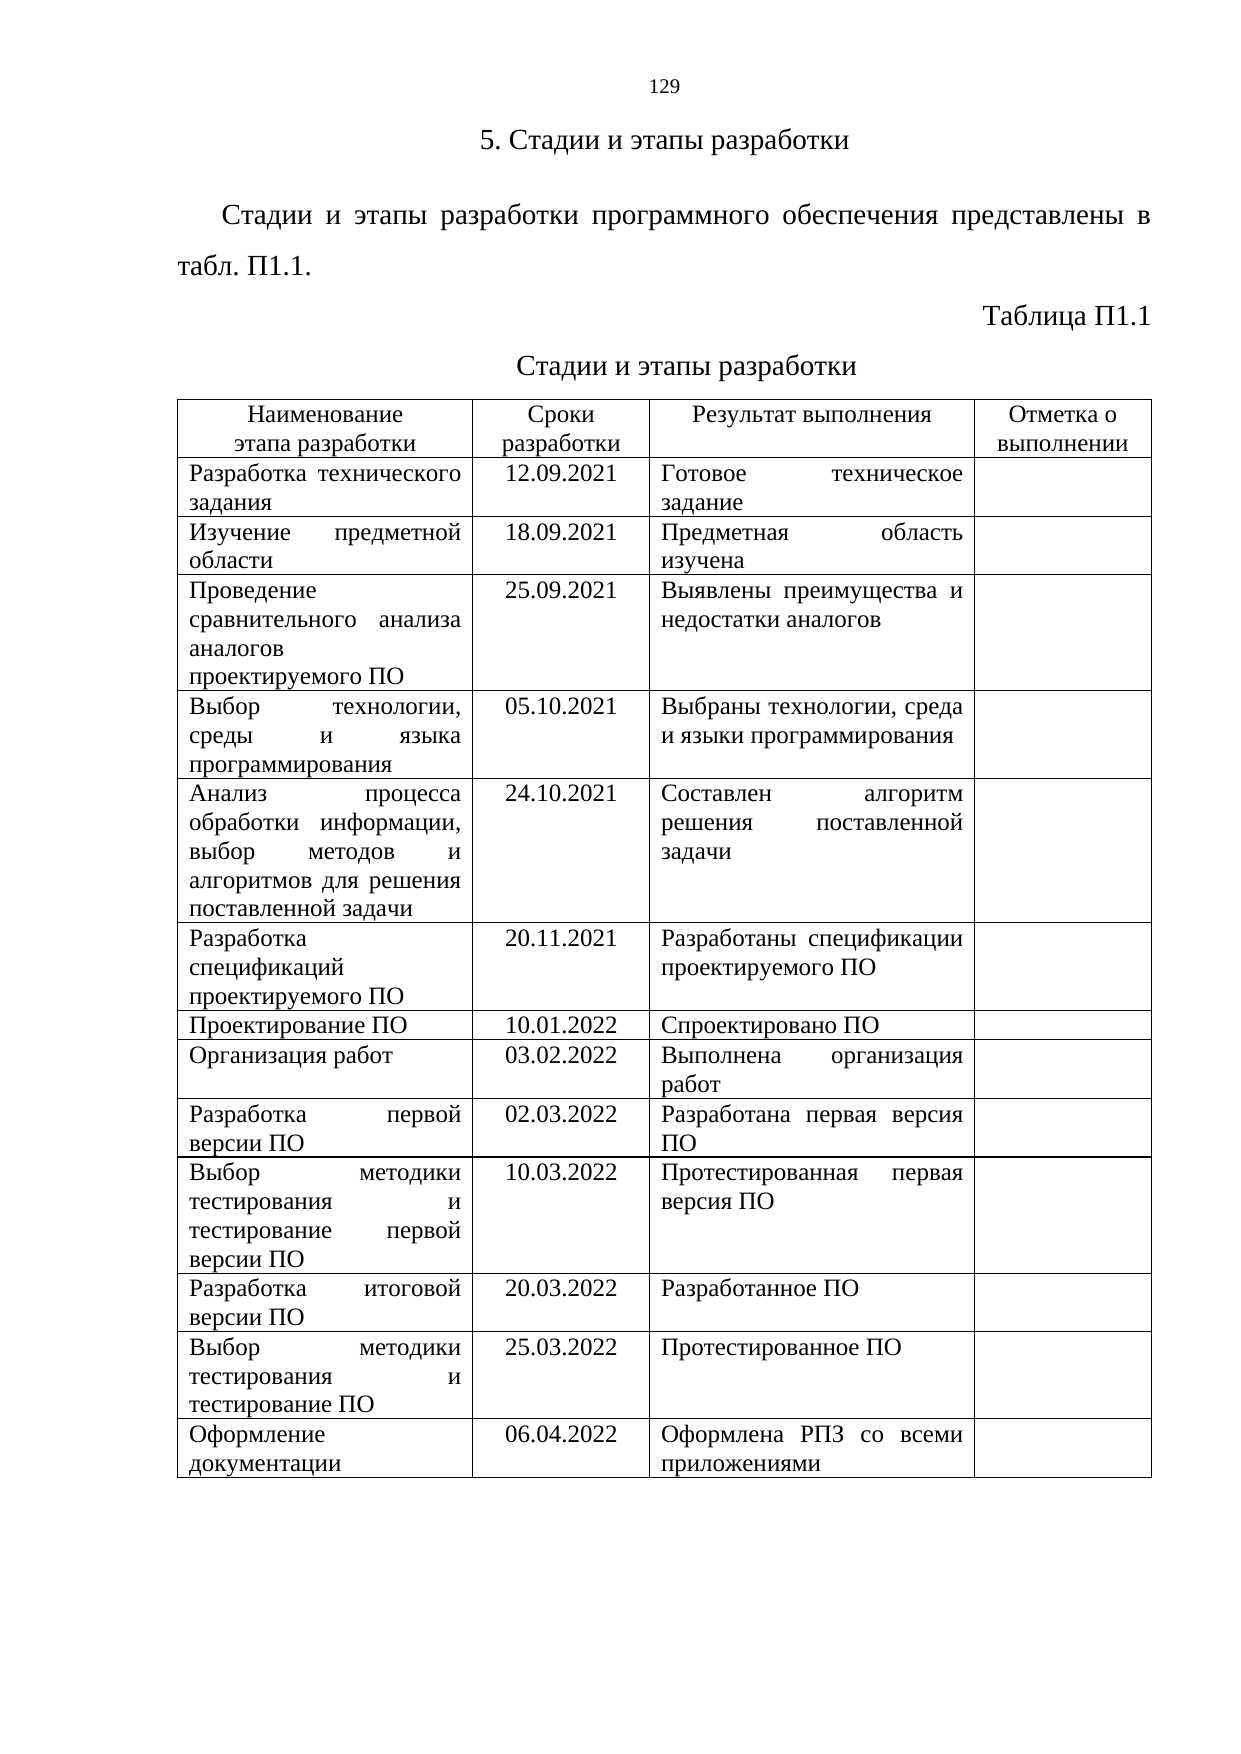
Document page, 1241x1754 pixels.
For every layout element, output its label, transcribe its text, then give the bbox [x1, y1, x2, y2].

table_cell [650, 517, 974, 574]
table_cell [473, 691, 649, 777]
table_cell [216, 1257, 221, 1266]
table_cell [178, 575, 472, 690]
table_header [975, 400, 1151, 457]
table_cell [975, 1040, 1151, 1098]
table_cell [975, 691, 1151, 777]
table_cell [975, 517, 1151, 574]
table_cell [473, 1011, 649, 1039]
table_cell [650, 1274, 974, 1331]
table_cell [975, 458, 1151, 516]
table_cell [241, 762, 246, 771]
text 5. Стадии и этапы разработки [177, 122, 1152, 156]
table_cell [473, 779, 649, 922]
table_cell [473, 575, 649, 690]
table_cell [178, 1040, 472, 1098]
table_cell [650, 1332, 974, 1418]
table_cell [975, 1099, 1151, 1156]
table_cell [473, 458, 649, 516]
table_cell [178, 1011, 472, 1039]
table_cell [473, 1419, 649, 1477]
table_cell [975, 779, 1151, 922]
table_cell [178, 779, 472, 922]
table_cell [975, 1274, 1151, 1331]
text Стадии и этапы разработки [177, 348, 1152, 382]
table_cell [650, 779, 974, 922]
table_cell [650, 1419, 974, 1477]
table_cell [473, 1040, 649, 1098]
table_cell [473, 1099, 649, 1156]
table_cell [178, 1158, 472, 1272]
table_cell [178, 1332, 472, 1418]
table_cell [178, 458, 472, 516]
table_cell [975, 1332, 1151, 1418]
text Стадии и этапы разработки программного обеспечения представлены в табл. П1.1. [177, 197, 1152, 281]
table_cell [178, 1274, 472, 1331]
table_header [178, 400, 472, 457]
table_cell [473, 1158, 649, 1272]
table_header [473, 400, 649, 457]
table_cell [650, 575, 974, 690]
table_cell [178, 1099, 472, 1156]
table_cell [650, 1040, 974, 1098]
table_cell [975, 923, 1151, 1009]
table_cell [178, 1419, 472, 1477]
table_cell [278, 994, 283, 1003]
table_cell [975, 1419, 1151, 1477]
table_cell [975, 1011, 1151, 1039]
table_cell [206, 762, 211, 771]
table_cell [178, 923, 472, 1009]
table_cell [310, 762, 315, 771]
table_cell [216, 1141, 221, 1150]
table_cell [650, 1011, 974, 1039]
text Таблица П1.1 [177, 298, 1152, 331]
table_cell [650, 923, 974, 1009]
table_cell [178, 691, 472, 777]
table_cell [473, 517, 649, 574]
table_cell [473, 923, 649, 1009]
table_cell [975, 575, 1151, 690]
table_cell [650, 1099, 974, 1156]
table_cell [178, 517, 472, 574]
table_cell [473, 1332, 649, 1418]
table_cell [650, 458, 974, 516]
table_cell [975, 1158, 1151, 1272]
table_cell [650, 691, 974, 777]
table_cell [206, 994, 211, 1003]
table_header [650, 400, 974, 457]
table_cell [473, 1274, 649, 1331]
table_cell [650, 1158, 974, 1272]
